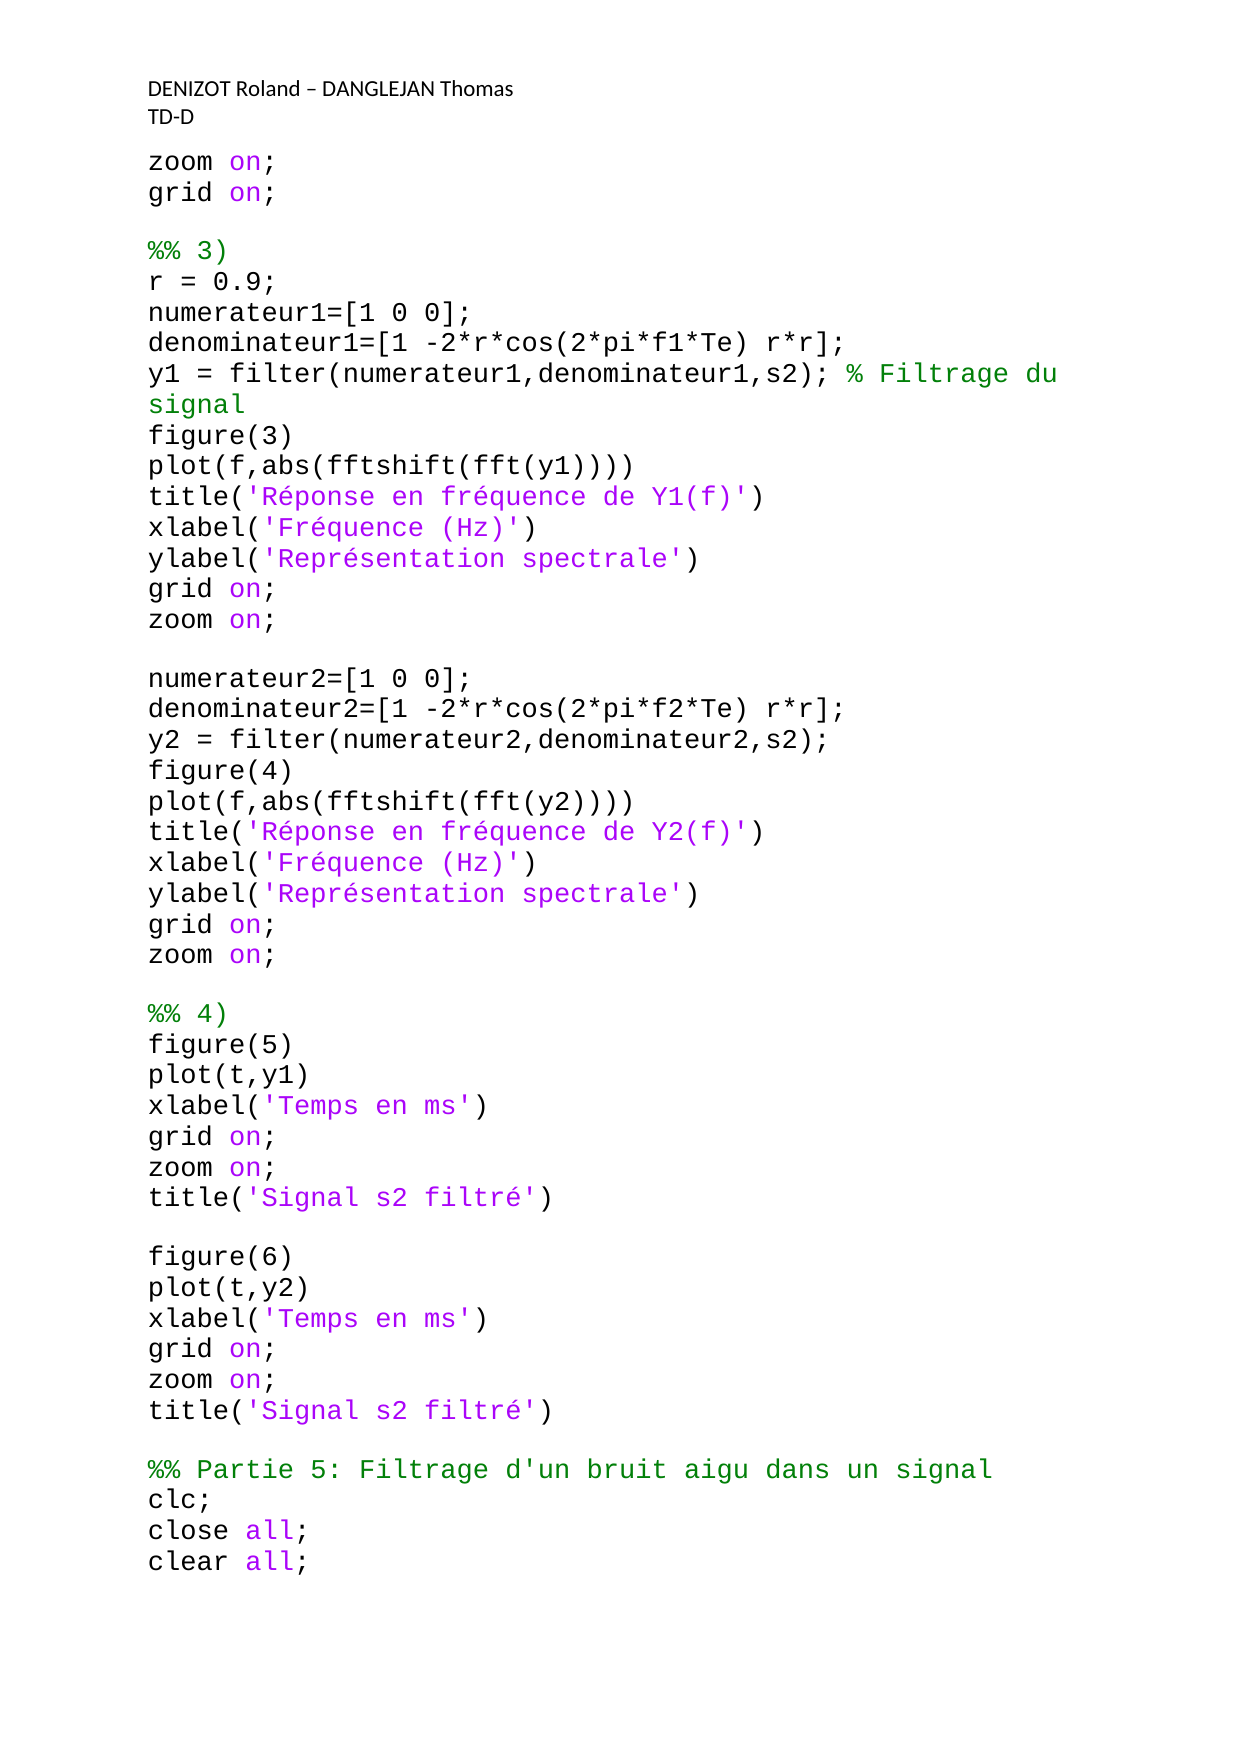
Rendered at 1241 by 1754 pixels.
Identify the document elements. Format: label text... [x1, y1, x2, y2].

text %% 4) [148, 1000, 1093, 1031]
text grid on; [148, 575, 1093, 606]
text clc; [148, 1486, 1093, 1517]
text figure(6) [148, 1243, 1093, 1274]
text r = 0.9; [148, 268, 1093, 298]
text figure(4) [148, 757, 1093, 787]
text numerateur1=[1 0 0]; [148, 298, 1093, 329]
text zoom on; [148, 148, 1093, 178]
text plot(f,abs(fftshift(fft(y1)))) [148, 452, 1093, 483]
text plot(f,abs(fftshift(fft(y2)))) [148, 787, 1093, 818]
text denominateur2=[1 -2*r*cos(2*pi*f2*Te) r*r]; [148, 695, 1093, 726]
text xlabel('Fréquence (Hz)') [148, 514, 1093, 544]
text figure(3) [148, 421, 1093, 452]
text zoom on; [148, 1153, 1093, 1184]
text clear all; [148, 1548, 1093, 1578]
text title('Signal s2 filtré') [148, 1184, 1093, 1215]
text figure(5) [148, 1031, 1093, 1061]
text grid on; [148, 1335, 1093, 1366]
text y2 = filter(numerateur2,denominateur2,s2); [148, 726, 1093, 757]
text zoom on; [148, 1366, 1093, 1397]
text plot(t,y2) [148, 1274, 1093, 1304]
text zoom on; [148, 606, 1093, 637]
text title('Signal s2 filtré') [148, 1397, 1093, 1427]
text title('Réponse en fréquence de Y1(f)') [148, 483, 1093, 514]
text denominateur1=[1 -2*r*cos(2*pi*f1*Te) r*r]; [148, 329, 1093, 360]
text grid on; [148, 910, 1093, 941]
text ylabel('Représentation spectrale') [148, 880, 1093, 910]
text grid on; [148, 1123, 1093, 1153]
text numerateur2=[1 0 0]; [148, 664, 1093, 695]
text y1 = filter(numerateur1,denominateur1,s2); % Filtrage du signal [148, 360, 1093, 421]
text title('Réponse en fréquence de Y2(f)') [148, 818, 1093, 849]
text xlabel('Temps en ms') [148, 1304, 1093, 1335]
text ylabel('Représentation spectrale') [148, 544, 1093, 575]
text grid on; [148, 178, 1093, 209]
text %% Partie 5: Filtrage d'un bruit aigu dans un signal [148, 1455, 1093, 1486]
text plot(t,y1) [148, 1061, 1093, 1092]
text close all; [148, 1517, 1093, 1548]
text %% 3) [148, 237, 1093, 268]
text xlabel('Temps en ms') [148, 1092, 1093, 1123]
text xlabel('Fréquence (Hz)') [148, 849, 1093, 880]
text zoom on; [148, 941, 1093, 972]
